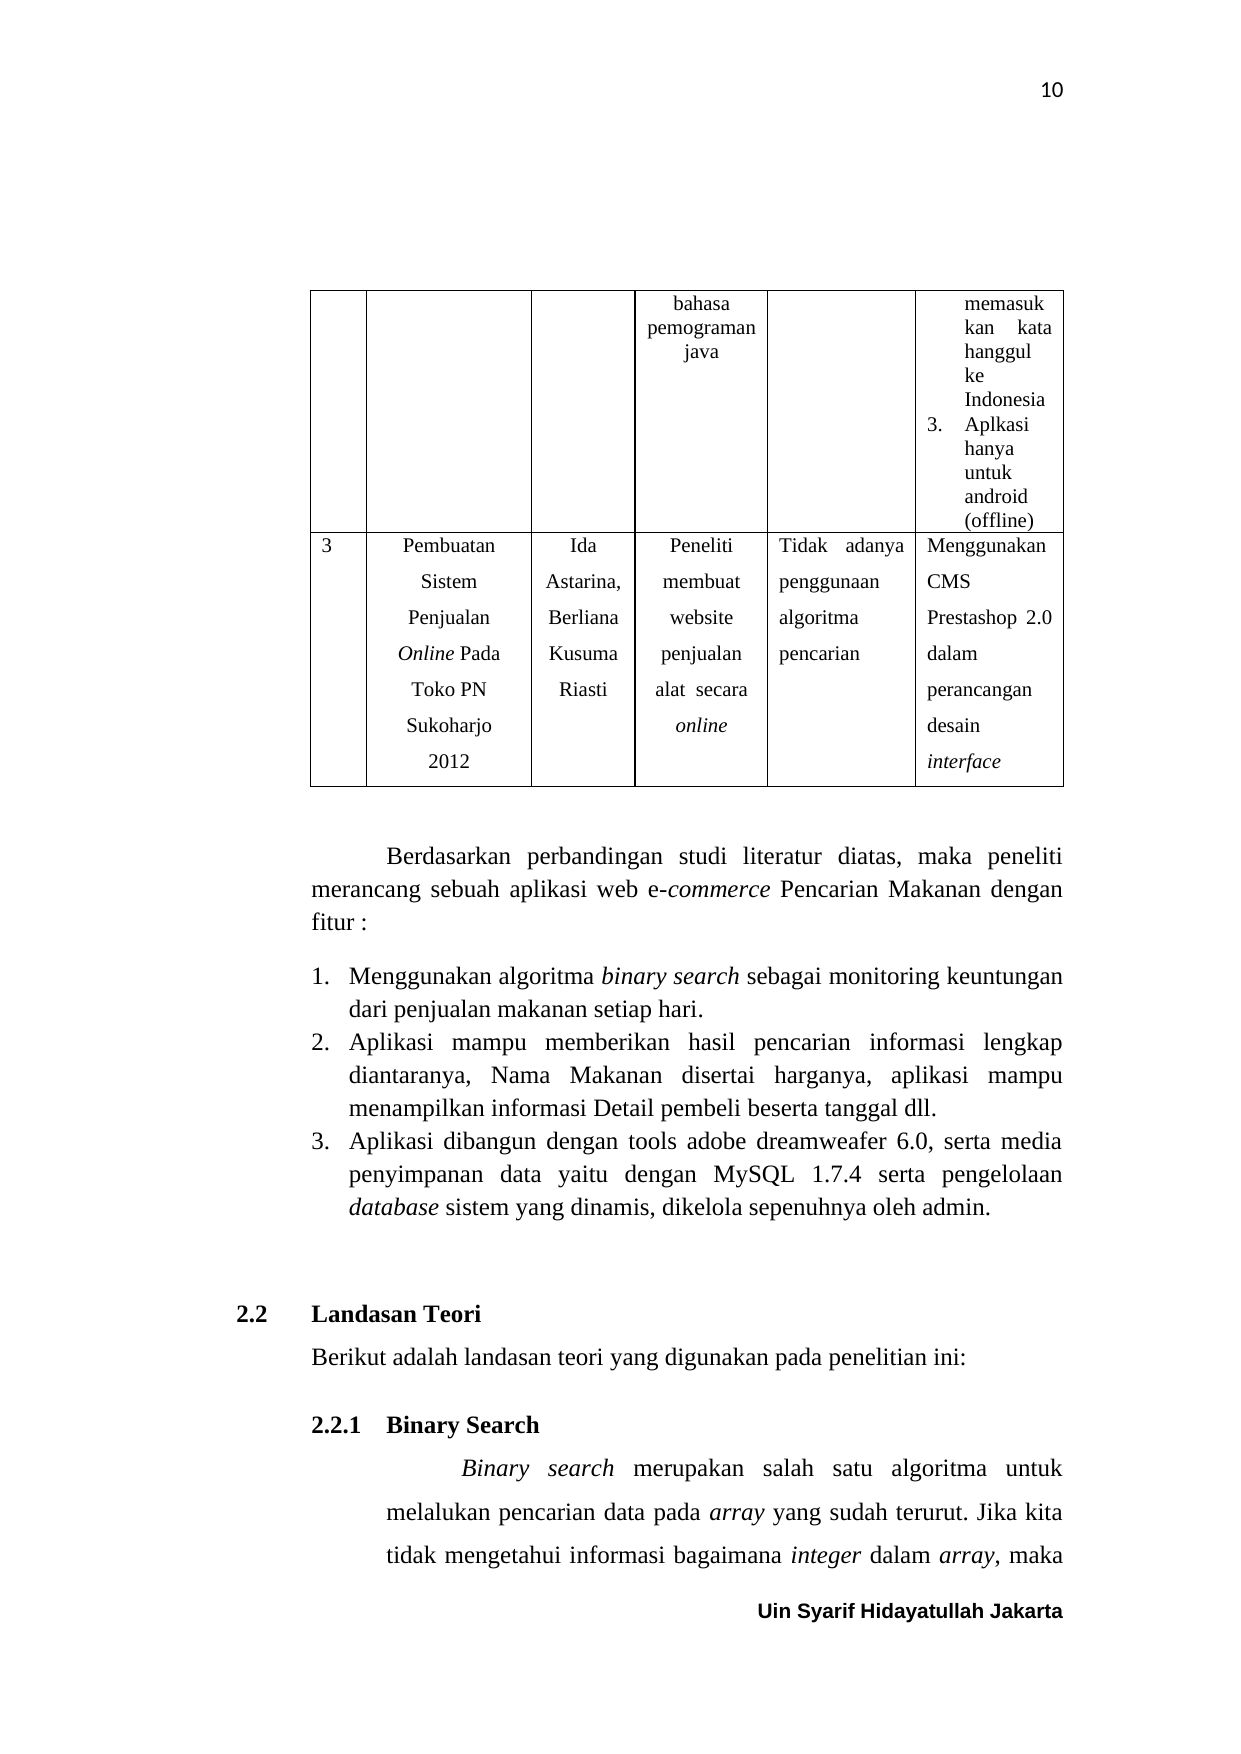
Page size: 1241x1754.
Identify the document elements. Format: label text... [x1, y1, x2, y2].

table_cell 3 [311, 533, 366, 786]
table_header [532, 291, 634, 532]
table_cell Menggunakan CMS Prestashop 2.0 dalam perancangan desain interface [916, 533, 1063, 786]
table_cell Ida Astarina, Berliana Kusuma Riasti [532, 533, 634, 786]
table_header [768, 291, 915, 532]
table_header memasukkan kata hanggul ke Indonesia Aplkasi hanya untuk android (offline) [916, 291, 1063, 532]
table_header [367, 291, 531, 532]
text Berikut adalah landasan teori yang digunakan pada penelitian ini: [236, 1342, 1063, 1371]
table_cell Tidak adanya penggunaan algoritma pencarian [768, 533, 915, 786]
subtitle 2.2.1 Binary Search [236, 1410, 1063, 1439]
list Aplikasi mampu memberikan hasil pencarian informasi lengkap diantaranya, Nama Makanan disertai harganya, aplikasi mampu menampilkan informasi Detail pembeli beserta tanggal dll. [311, 1027, 1063, 1122]
list Menggunakan algoritma binary search sebagai monitoring keuntungan dari penjualan makanan setiap hari. [311, 961, 1063, 1023]
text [386, 1453, 1063, 1568]
list Aplikasi dibangun dengan tools adobe dreamweafer 6.0, serta media penyimpanan data yaitu dengan MySQL 1.7.4 serta pengelolaan database sistem yang dinamis, dikelola sepenuhnya oleh admin. [311, 1126, 1063, 1221]
table_header bahasa pemograman java [636, 291, 767, 532]
text Berdasarkan perbandingan studi literatur diatas, maka peneliti merancang sebuah aplikasi web e-commerce Pencarian Makanan dengan fitur : [311, 841, 1063, 936]
table_header [311, 291, 366, 532]
subtitle 2.2 Landasan Teori [236, 1299, 1063, 1328]
table_cell Peneliti membuat website penjualan alat secara online [636, 533, 767, 786]
table_cell Pembuatan Sistem Penjualan Online Pada Toko PN Sukoharjo 2012 [367, 533, 531, 786]
